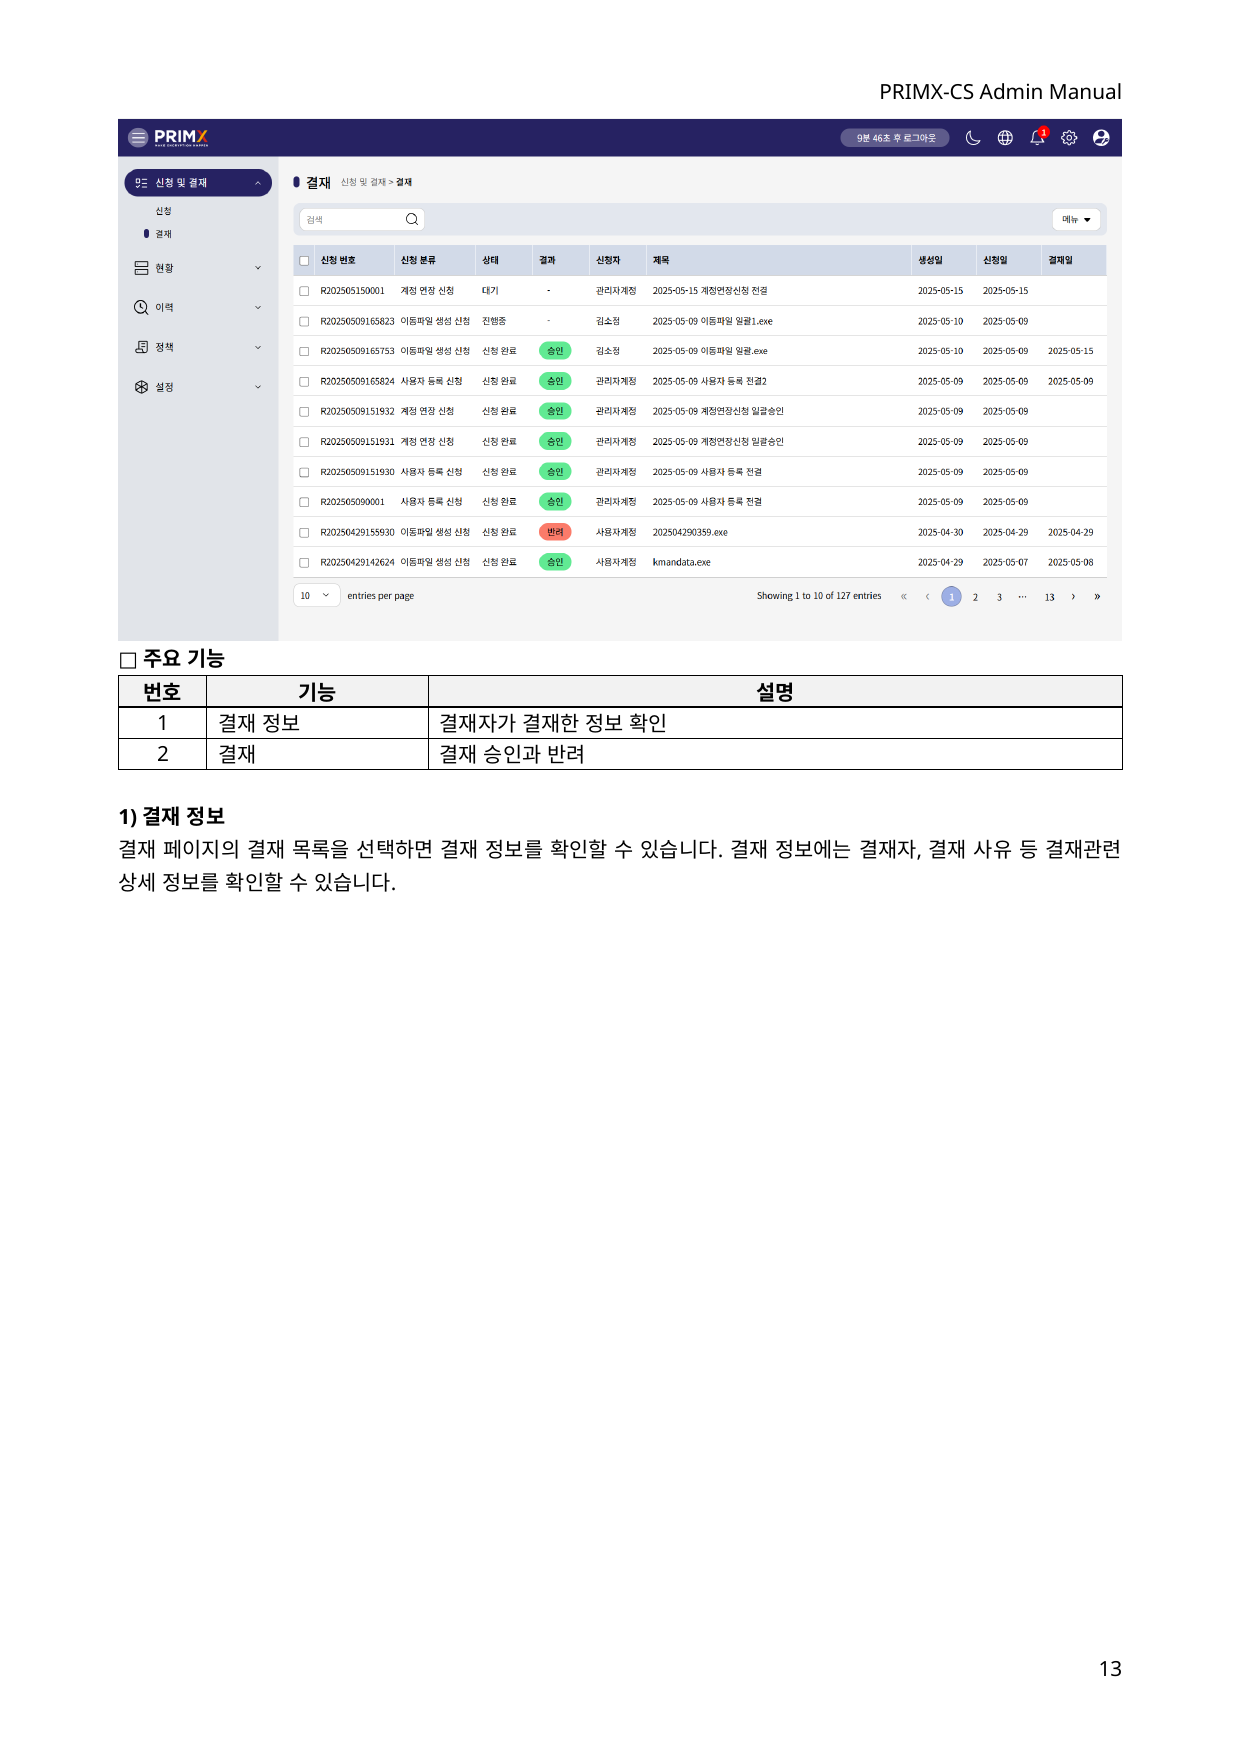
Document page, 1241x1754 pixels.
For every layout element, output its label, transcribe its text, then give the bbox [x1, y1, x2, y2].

table_cell 결재 [207, 739, 428, 769]
text 1) 결재 정보 [118, 801, 1122, 831]
text 결재 페이지의 결재 목록을 선택하면 결재 정보를 확인할 수 있습니다. 결재 정보에는 결재자, 결재 사유 등 결재관련 상세 정보를 확인할 수 있습니다. [118, 833, 1122, 896]
table_header 기능 [207, 676, 428, 706]
table_cell 결재 정보 [207, 708, 428, 738]
text □ 주요 기능 [118, 642, 1122, 673]
table_header 설명 [429, 676, 1122, 706]
table_cell 1 [119, 708, 206, 738]
table_cell 결재자가 결재한 정보 확인 [429, 708, 1122, 738]
table_header 번호 [119, 676, 206, 706]
picture [118, 118, 1122, 641]
table_cell 결재 승인과 반려 [429, 739, 1122, 769]
table_cell 2 [119, 739, 206, 769]
